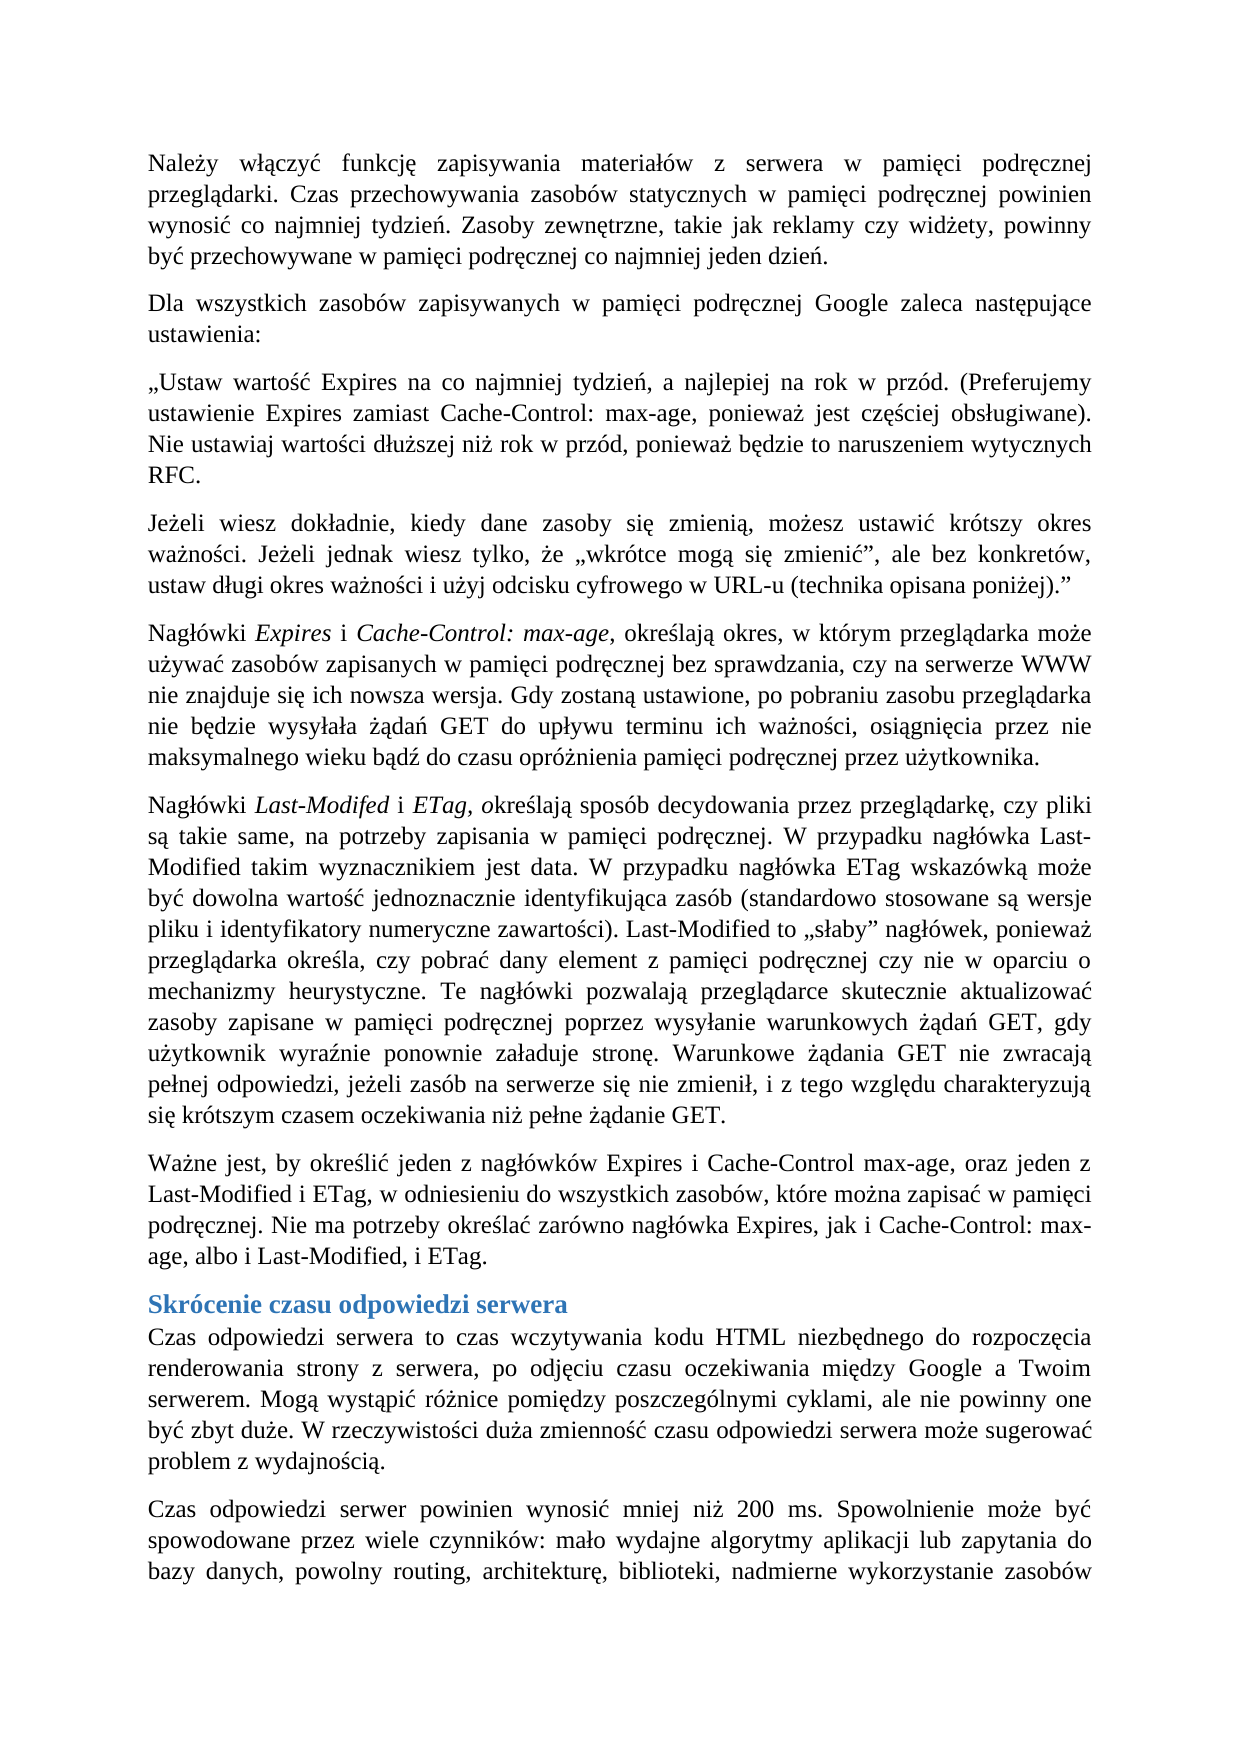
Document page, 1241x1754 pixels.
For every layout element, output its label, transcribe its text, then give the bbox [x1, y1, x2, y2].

text Ważne jest, by określić jeden z nagłówków Expires i Cache-Control max-age, oraz jeden z Last-Modified i ETag, w odniesieniu do wszystkich zasobów, które można zapisać w pamięci podręcznej. Nie ma potrzeby określać zarówno nagłówka Expires, jak i Cache-Control: max-age, albo i Last-Modified, i ETag. [148, 1148, 1093, 1270]
text „Ustaw wartość Expires na co najmniej tydzień, a najlepiej na rok w przód. (Preferujemy ustawienie Expires zamiast Cache-Control: max-age, ponieważ jest częściej obsługiwane). Nie ustawiaj wartości dłuższej niż rok w przód, ponieważ będzie to naruszeniem wytycznych RFC. [148, 367, 1093, 489]
text Nagłówki Expires i Cache-Control: max-age, określają okres, w którym przeglądarka może używać zasobów zapisanych w pamięci podręcznej bez sprawdzania, czy na serwerze WWW nie znajduje się ich nowsza wersja. Gdy zostaną ustawione, po pobraniu zasobu przeglądarka nie będzie wysyłała żądań GET do upływu terminu ich ważności, osiągnięcia przez nie maksymalnego wieku bądź do czasu opróżnienia pamięci podręcznej przez użytkownika. [148, 618, 1093, 771]
text Dla wszystkich zasobów zapisywanych w pamięci podręcznej Google zaleca następujące ustawienia: [148, 288, 1093, 348]
text Jeżeli wiesz dokładnie, kiedy dane zasoby się zmienią, możesz ustawić krótszy okres ważności. Jeżeli jednak wiesz tylko, że „wkrótce mogą się zmienić”, ale bez konkretów, ustaw długi okres ważności i użyj odcisku cyfrowego w URL-u (technika opisana poniżej).” [148, 508, 1093, 599]
subtitle Skrócenie czasu odpowiedzi serwera [148, 1289, 1093, 1320]
text Należy włączyć funkcję zapisywania materiałów z serwera w pamięci podręcznej przeglądarki. Czas przechowywania zasobów statycznych w pamięci podręcznej powinien wynosić co najmniej tydzień. Zasoby zewnętrzne, takie jak reklamy czy widżety, powinny być przechowywane w pamięci podręcznej co najmniej jeden dzień. [148, 148, 1093, 269]
text Czas odpowiedzi serwera to czas wczytywania kodu HTML niezbędnego do rozpoczęcia renderowania strony z serwera, po odjęciu czasu oczekiwania między Google a Twoim serwerem. Mogą wystąpić różnice pomiędzy poszczególnymi cyklami, ale nie powinny one być zbyt duże. W rzeczywistości duża zmienność czasu odpowiedzi serwera może sugerować problem z wydajnością. [148, 1322, 1093, 1475]
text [148, 1494, 1093, 1585]
text Nagłówki Last-Modifed i ETag, określają sposób decydowania przez przeglądarkę, czy pliki są takie same, na potrzeby zapisania w pamięci podręcznej. W przypadku nagłówka Last-Modified takim wyznacznikiem jest data. W przypadku nagłówka ETag wskazówką może być dowolna wartość jednoznacznie identyfikująca zasób (standardowo stosowane są wersje pliku i identyfikatory numeryczne zawartości). Last-Modified to „słaby” nagłówek, ponieważ przeglądarka określa, czy pobrać dany element z pamięci podręcznej czy nie w oparciu o mechanizmy heurystyczne. Te nagłówki pozwalają przeglądarce skutecznie aktualizować zasoby zapisane w pamięci podręcznej poprzez wysyłanie warunkowych żądań GET, gdy użytkownik wyraźnie ponownie załaduje stronę. Warunkowe żądania GET nie zwracają pełnej odpowiedzi, jeżeli zasób na serwerze się nie zmienił, i z tego względu charakteryzują się krótszym czasem oczekiwania niż pełne żądanie GET. [148, 790, 1093, 1129]
